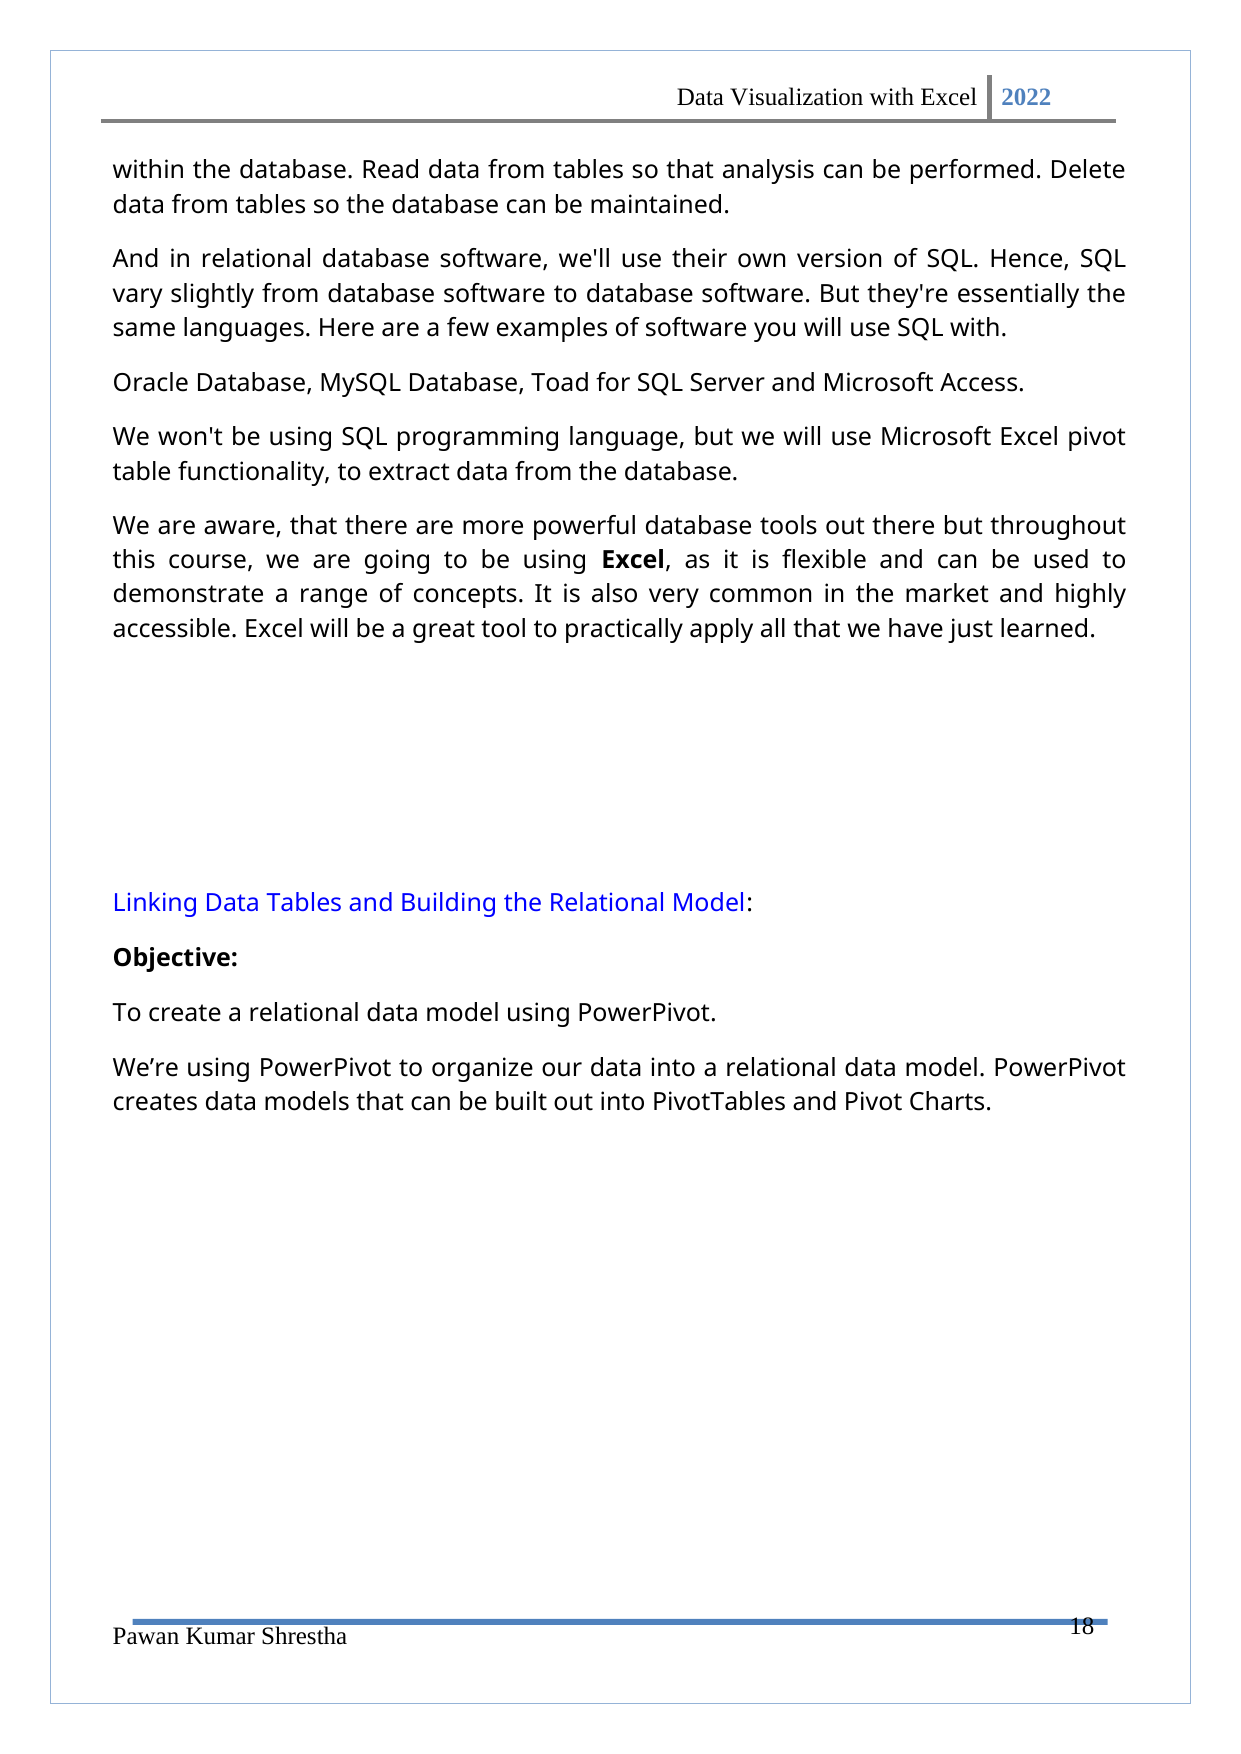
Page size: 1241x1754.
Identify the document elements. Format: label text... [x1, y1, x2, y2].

text And in relational database software, we'll use their own version of SQL. Hence, SQL vary slightly from database software to database software. But they're essentially the same languages. Here are a few examples of software you will use SQL with. [112, 241, 1128, 343]
text We won't be using SQL programming language, but we will use Microsoft Excel pivot table functionality, to extract data from the database. [112, 419, 1128, 487]
text We’re using PowerPivot to organize our data into a relational data model. PowerPivot creates data models that can be built out into PivotTables and Pivot Charts. [112, 1049, 1128, 1117]
text Oracle Database, MySQL Database, Toad for SQL Server and Microsoft Access. [112, 364, 1128, 398]
text We are aware, that there are more powerful database tools out there but throughout this course, we are going to be using Excel, as it is flexible and can be used to demonstrate a range of concepts. It is also very common in the market and highly accessible. Excel will be a great tool to practically apply all that we have just learned. [112, 508, 1128, 644]
text Objective: [112, 939, 1128, 974]
text To create a relational data model using PowerPivot. [112, 994, 1128, 1028]
text Linking Data Tables and Building the Relational Model: [112, 885, 1128, 919]
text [112, 152, 1128, 220]
